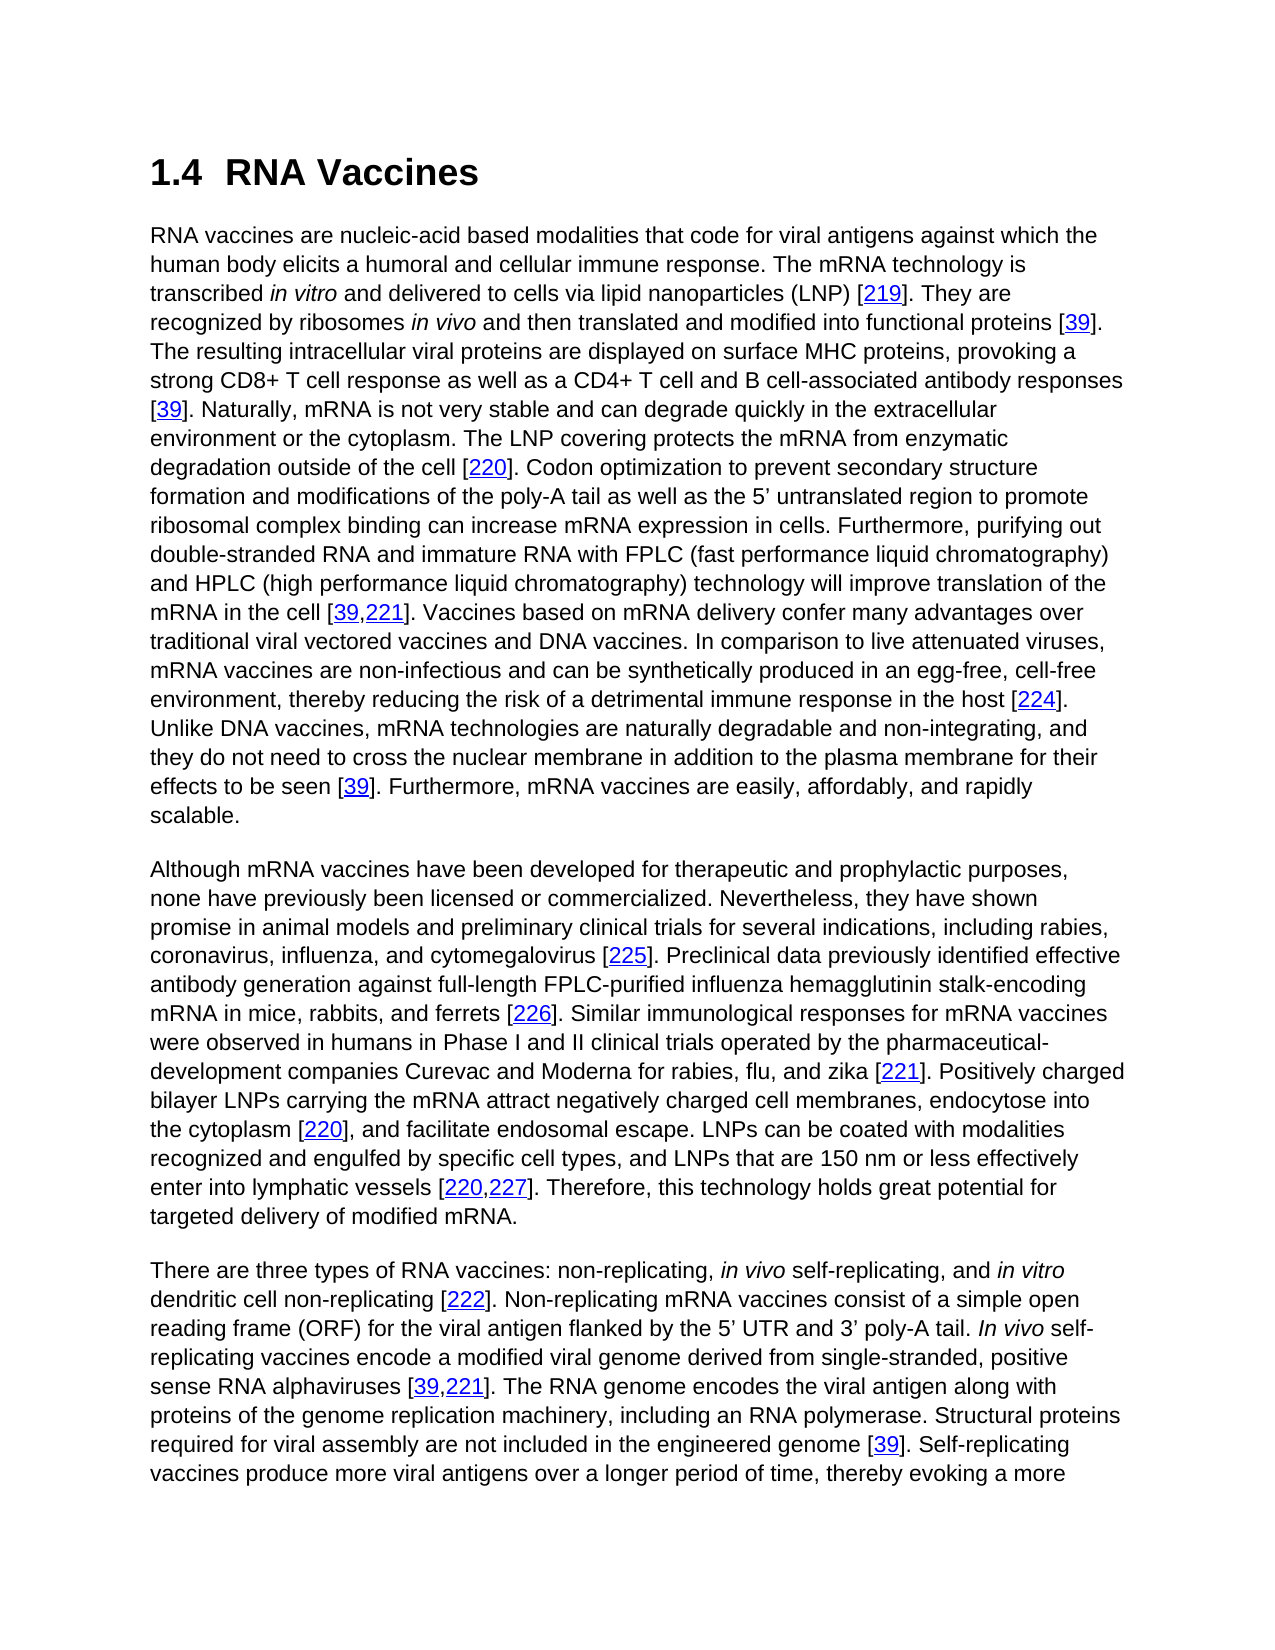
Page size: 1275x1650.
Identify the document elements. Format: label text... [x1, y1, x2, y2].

subtitle 1.4 RNA Vaccines [150, 150, 1125, 193]
text RNA vaccines are nucleic-acid based modalities that code for viral antigens against which the human body elicits a humoral and cellular immune response. The mRNA technology is transcribed in vitro and delivered to cells via lipid nanoparticles (LNP) [219]. They are recognized by ribosomes in vivo and then translated and modified into functional proteins [39]. The resulting intracellular viral proteins are displayed on surface MHC proteins, provoking a strong CD8+ T cell response as well as a CD4+ T cell and B cell-associated antibody responses [39]. Naturally, mRNA is not very stable and can degrade quickly in the extracellular environment or the cytoplasm. The LNP covering protects the mRNA from enzymatic degradation outside of the cell [220]. Codon optimization to prevent secondary structure formation and modifications of the poly-A tail as well as the 5’ untranslated region to promote ribosomal complex binding can increase mRNA expression in cells. Furthermore, purifying out double-stranded RNA and immature RNA with FPLC (fast performance liquid chromatography) and HPLC (high performance liquid chromatography) technology will improve translation of the mRNA in the cell [39,221]. Vaccines based on mRNA delivery confer many advantages over traditional viral vectored vaccines and DNA vaccines. In comparison to live attenuated viruses, mRNA vaccines are non-infectious and can be synthetically produced in an egg-free, cell-free environment, thereby reducing the risk of a detrimental immune response in the host [224]. Unlike DNA vaccines, mRNA technologies are naturally degradable and non-integrating, and they do not need to cross the nuclear membrane in addition to the plasma membrane for their effects to be seen [39]. Furthermore, mRNA vaccines are easily, affordably, and rapidly scalable. [150, 222, 1125, 828]
text Although mRNA vaccines have been developed for therapeutic and prophylactic purposes, none have previously been licensed or commercialized. Nevertheless, they have shown promise in animal models and preliminary clinical trials for several indications, including rabies, coronavirus, influenza, and cytomegalovirus [225]. Preclinical data previously identified effective antibody generation against full-length FPLC-purified influenza hemagglutinin stalk-encoding mRNA in mice, rabbits, and ferrets [226]. Similar immunological responses for mRNA vaccines were observed in humans in Phase I and II clinical trials operated by the pharmaceutical-development companies Curevac and Moderna for rabies, flu, and zika [221]. Positively charged bilayer LNPs carrying the mRNA attract negatively charged cell membranes, endocytose into the cytoplasm [220], and facilitate endosomal escape. LNPs can be coated with modalities recognized and engulfed by specific cell types, and LNPs that are 150 nm or less effectively enter into lymphatic vessels [220,227]. Therefore, this technology holds great potential for targeted delivery of modified mRNA. [150, 856, 1125, 1229]
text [150, 1257, 1125, 1486]
